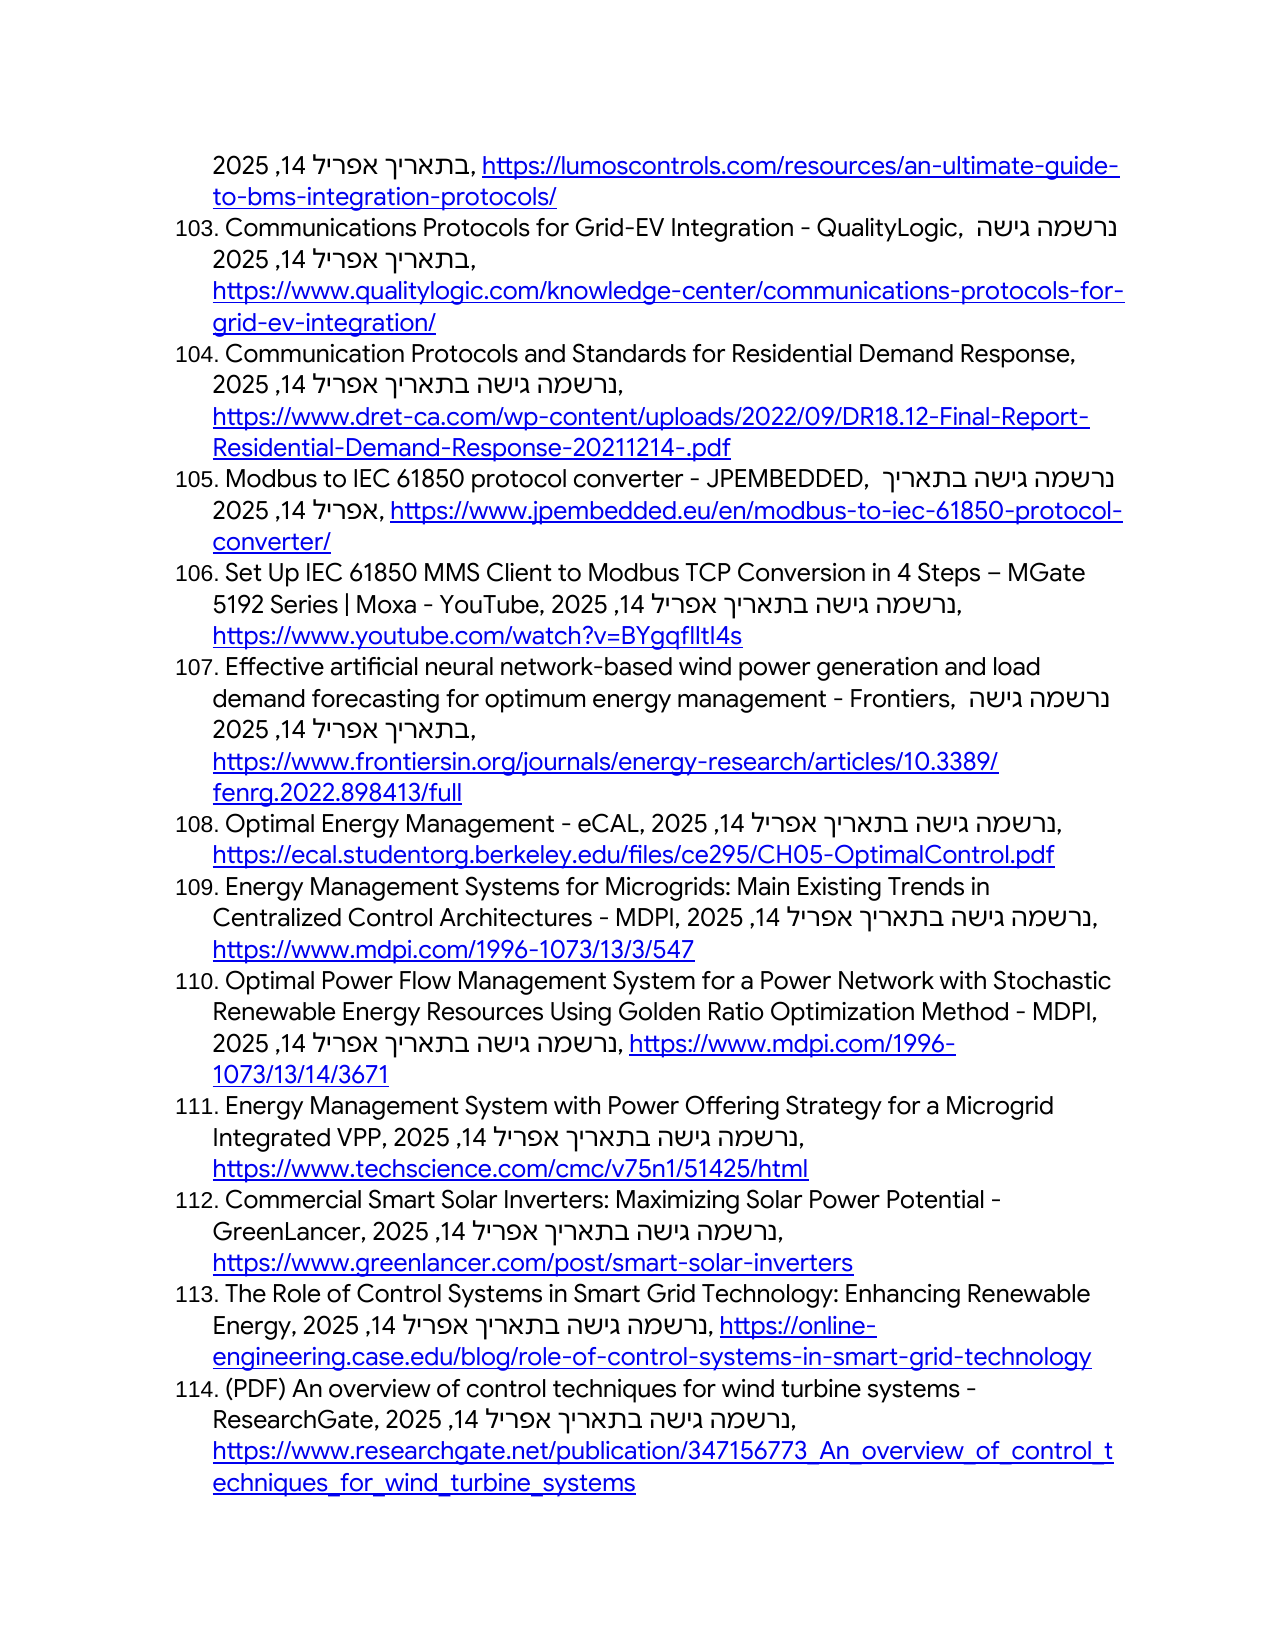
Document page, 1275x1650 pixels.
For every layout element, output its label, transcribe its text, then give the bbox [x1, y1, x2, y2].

list Set Up IEC 61850 MMS Client to Modbus TCP Conversion in 4 Steps – MGate 5192 Series | Moxa - YouTube, נרשמה גישה בתאריך אפריל 14, 2025, https://www.youtube.com/watch?v=BYgqfIltI4s [175, 558, 1125, 652]
list Energy Management Systems for Microgrids: Main Existing Trends in Centralized Control Architectures - MDPI, נרשמה גישה בתאריך אפריל 14, 2025, https://www.mdpi.com/1996-1073/13/3/547 [175, 871, 1125, 965]
list The Role of Control Systems in Smart Grid Technology: Enhancing Renewable Energy, נרשמה גישה בתאריך אפריל 14, 2025, https://online-engineering.case.edu/blog/role-of-control-systems-in-smart-grid-technology [175, 1279, 1125, 1373]
list Communications Protocols for Grid-EV Integration - QualityLogic, נרשמה גישה בתאריך אפריל 14, 2025, https://www.qualitylogic.com/knowledge-center/communications-protocols-for-grid-ev-integration/ [175, 213, 1125, 338]
list Optimal Energy Management - eCAL, נרשמה גישה בתאריך אפריל 14, 2025, https://ecal.studentorg.berkeley.edu/files/ce295/CH05-OptimalControl.pdf [175, 808, 1125, 871]
list Modbus to IEC 61850 protocol converter - JPEMBEDDED, נרשמה גישה בתאריך אפריל 14, 2025, https://www.jpembedded.eu/en/modbus-to-iec-61850-protocol-converter/ [175, 463, 1125, 558]
list Effective artificial neural network-based wind power generation and load demand forecasting for optimum energy management - Frontiers, נרשמה גישה בתאריך אפריל 14, 2025, https://www.frontiersin.org/journals/energy-research/articles/10.3389/fenrg.2022.898413/full [175, 652, 1125, 808]
list Commercial Smart Solar Inverters: Maximizing Solar Power Potential - GreenLancer, נרשמה גישה בתאריך אפריל 14, 2025, https://www.greenlancer.com/post/smart-solar-inverters [175, 1185, 1125, 1279]
list Energy Management System with Power Offering Strategy for a Microgrid Integrated VPP, נרשמה גישה בתאריך אפריל 14, 2025, https://www.techscience.com/cmc/v75n1/51425/html [175, 1091, 1125, 1185]
list Communication Protocols and Standards for Residential Demand Response, נרשמה גישה בתאריך אפריל 14, 2025, https://www.dret-ca.com/wp-content/uploads/2022/09/DR18.12-Final-Report-Residential-Demand-Response-20211214-.pdf [175, 338, 1125, 463]
list Optimal Power Flow Management System for a Power Network with Stochastic Renewable Energy Resources Using Golden Ratio Optimization Method - MDPI, נרשמה גישה בתאריך אפריל 14, 2025, https://www.mdpi.com/1996-1073/13/14/3671 [175, 965, 1125, 1091]
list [175, 150, 1125, 213]
list (PDF) An overview of control techniques for wind turbine systems - ResearchGate, נרשמה גישה בתאריך אפריל 14, 2025, https://www.researchgate.net/publication/347156773_An_overview_of_control_techniques_for_wind_turbine_systems [175, 1373, 1125, 1498]
